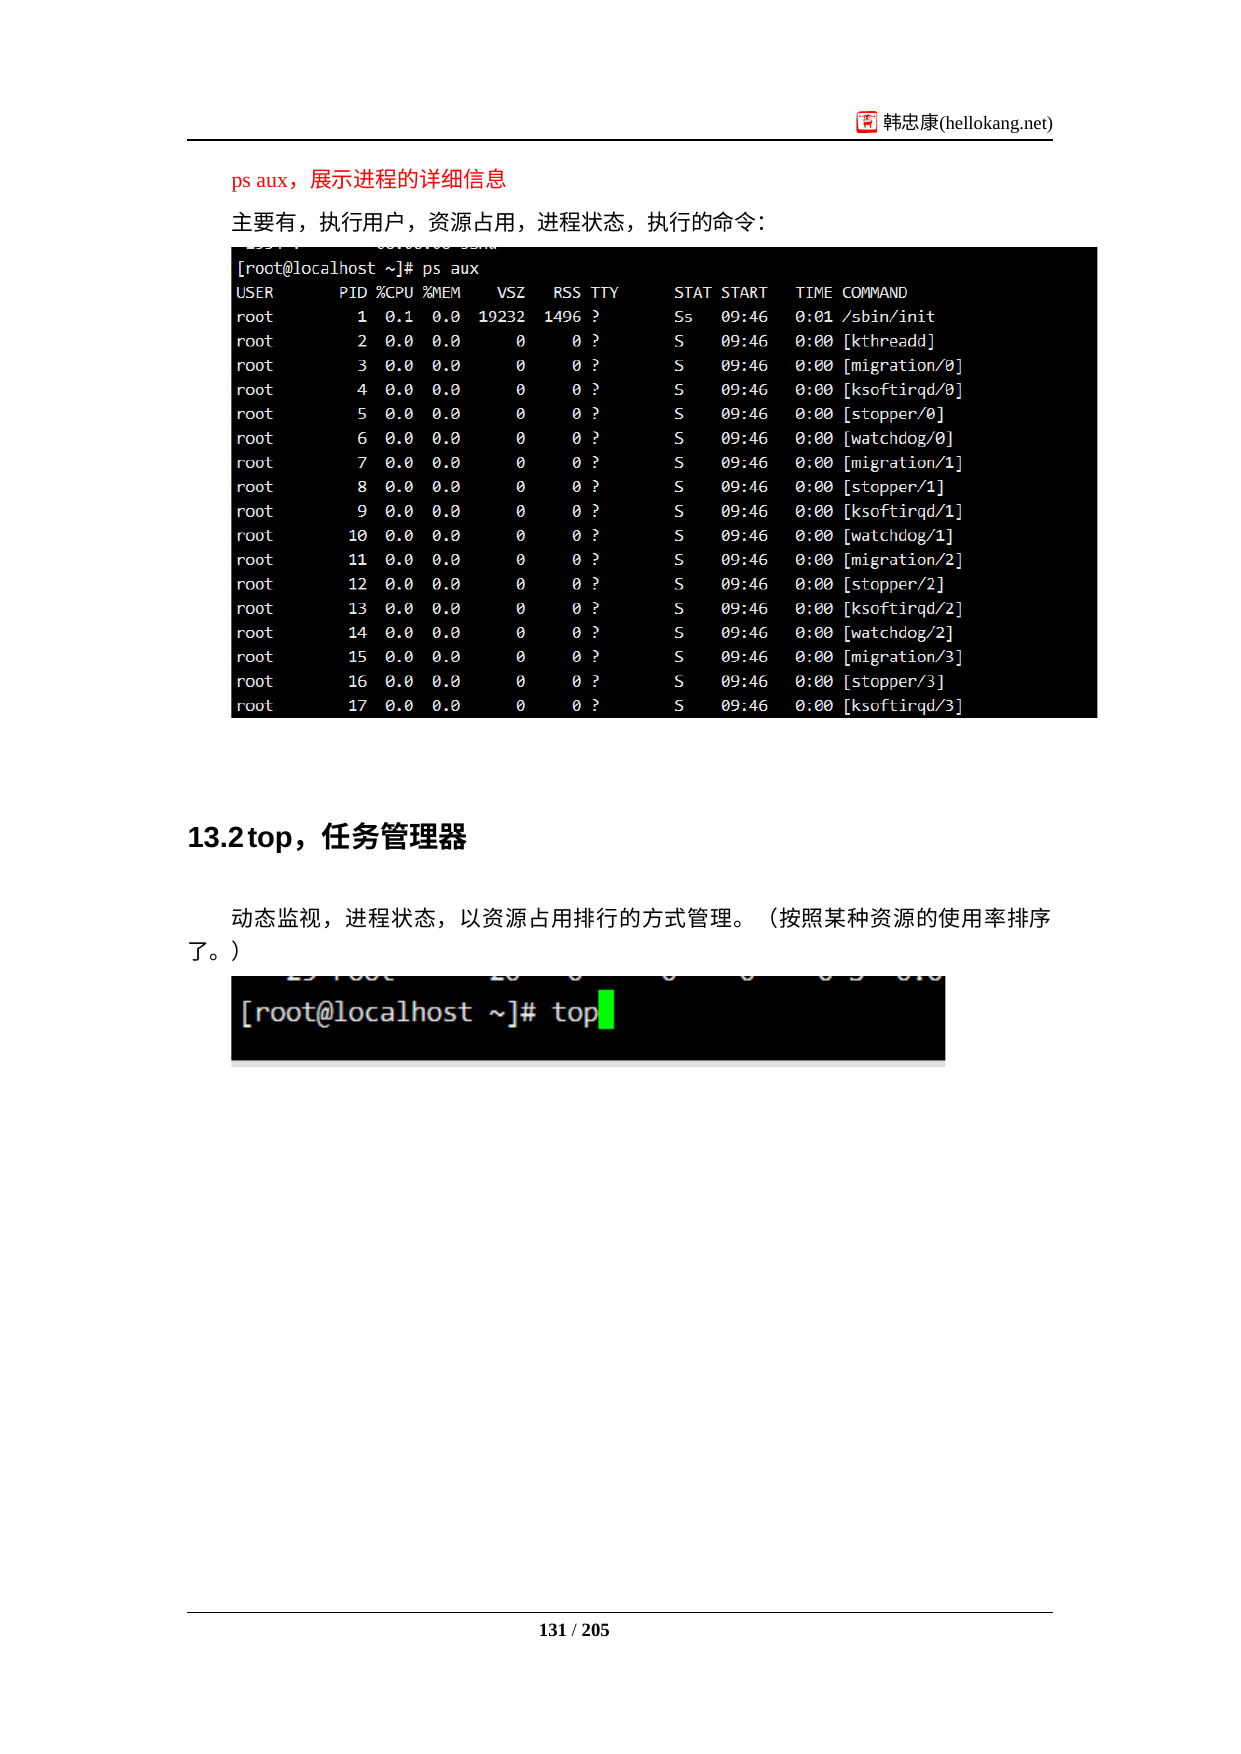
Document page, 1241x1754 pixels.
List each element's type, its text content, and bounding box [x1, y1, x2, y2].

subtitle top，任务管理器 [187, 802, 1053, 867]
text 主要有，执行用户，资源占用，进程状态，执行的命令： [187, 204, 1053, 237]
text ps aux，展示进程的详细信息 [187, 161, 1053, 194]
picture [856, 111, 878, 133]
picture [231, 247, 1098, 718]
text 动态监视，进程状态，以资源占用排行的方式管理。（按照某种资源的使用率排序了。） [187, 901, 1053, 966]
picture [231, 976, 946, 1067]
